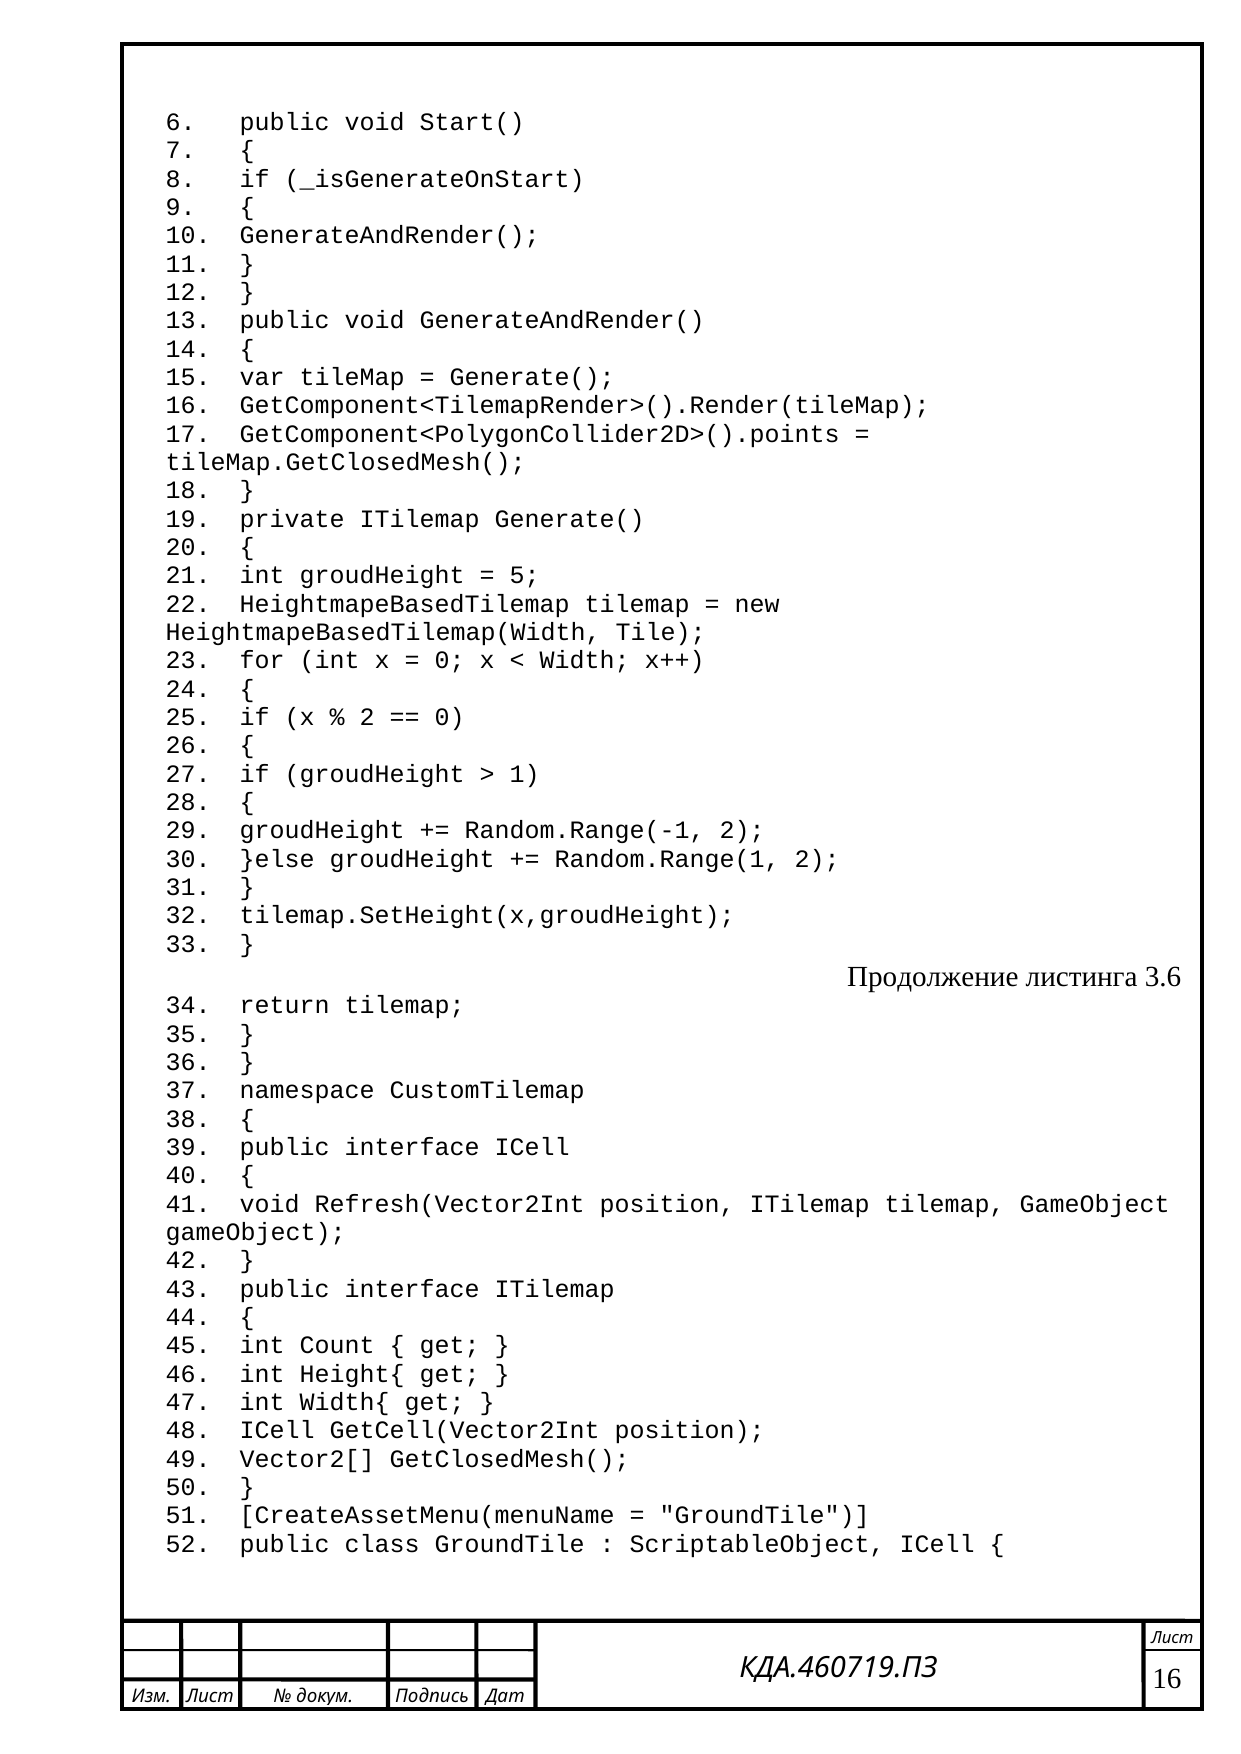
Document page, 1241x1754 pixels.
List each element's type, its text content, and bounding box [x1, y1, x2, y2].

list } [165, 931, 1181, 959]
list { [165, 1305, 1181, 1333]
list { [165, 1163, 1181, 1191]
list if (x % 2 == 0) [165, 704, 1181, 733]
list public interface ICell [165, 1135, 1181, 1163]
list { [165, 676, 1181, 704]
list Продолжение листинга 3.6 [255, 959, 1181, 993]
list { [165, 1106, 1181, 1135]
list public void GenerateAndRender() [165, 308, 1181, 336]
list } [165, 1021, 1181, 1050]
list GenerateAndRender(); [165, 223, 1181, 251]
list namespace CustomTilemap [165, 1078, 1181, 1106]
list if (groudHeight > 1) [165, 761, 1181, 789]
list } [165, 279, 1181, 308]
list { [165, 789, 1181, 818]
list [CreateAssetMenu(menuName = "GroundTile")] [165, 1503, 1181, 1531]
list tilemap.SetHeight(x,groudHeight); [165, 903, 1181, 931]
list } [165, 1248, 1181, 1276]
list for (int x = 0; x < Width; x++) [165, 648, 1181, 676]
list Vector2[] GetClosedMesh(); [165, 1446, 1181, 1475]
list return tilemap; [165, 993, 1181, 1021]
list ICell GetCell(Vector2Int position); [165, 1418, 1181, 1446]
list } [165, 874, 1181, 903]
list HeightmapeBasedTilemap tilemap = new HeightmapeBasedTilemap(Width, Tile); [165, 591, 1181, 648]
list { [165, 138, 1181, 166]
list GetComponent<PolygonCollider2D>().points = tileMap.GetClosedMesh(); [165, 421, 1181, 478]
list { [165, 733, 1181, 761]
list public void Start() [165, 109, 1181, 138]
list int groudHeight = 5; [165, 563, 1181, 591]
list } [165, 1475, 1181, 1503]
list void Refresh(Vector2Int position, ITilemap tilemap, GameObject gameObject); [165, 1191, 1181, 1248]
list private ITilemap Generate() [165, 506, 1181, 534]
list if (_isGenerateOnStart) [165, 166, 1181, 194]
list } [165, 1050, 1181, 1078]
list int Width{ get; } [165, 1390, 1181, 1418]
list } [165, 251, 1181, 279]
list { [165, 194, 1181, 223]
list public interface ITilemap [165, 1276, 1181, 1305]
list public class GroundTile : ScriptableObject, ICell { [165, 1531, 1181, 1560]
list { [165, 534, 1181, 563]
list groudHeight += Random.Range(-1, 2); [165, 818, 1181, 846]
list int Height{ get; } [165, 1361, 1181, 1390]
list var tileMap = Generate(); [165, 364, 1181, 393]
list GetComponent<TilemapRender>().Render(tileMap); [165, 393, 1181, 421]
list } [165, 478, 1181, 506]
list { [165, 336, 1181, 364]
list int Count { get; } [165, 1333, 1181, 1361]
list }else groudHeight += Random.Range(1, 2); [165, 846, 1181, 874]
